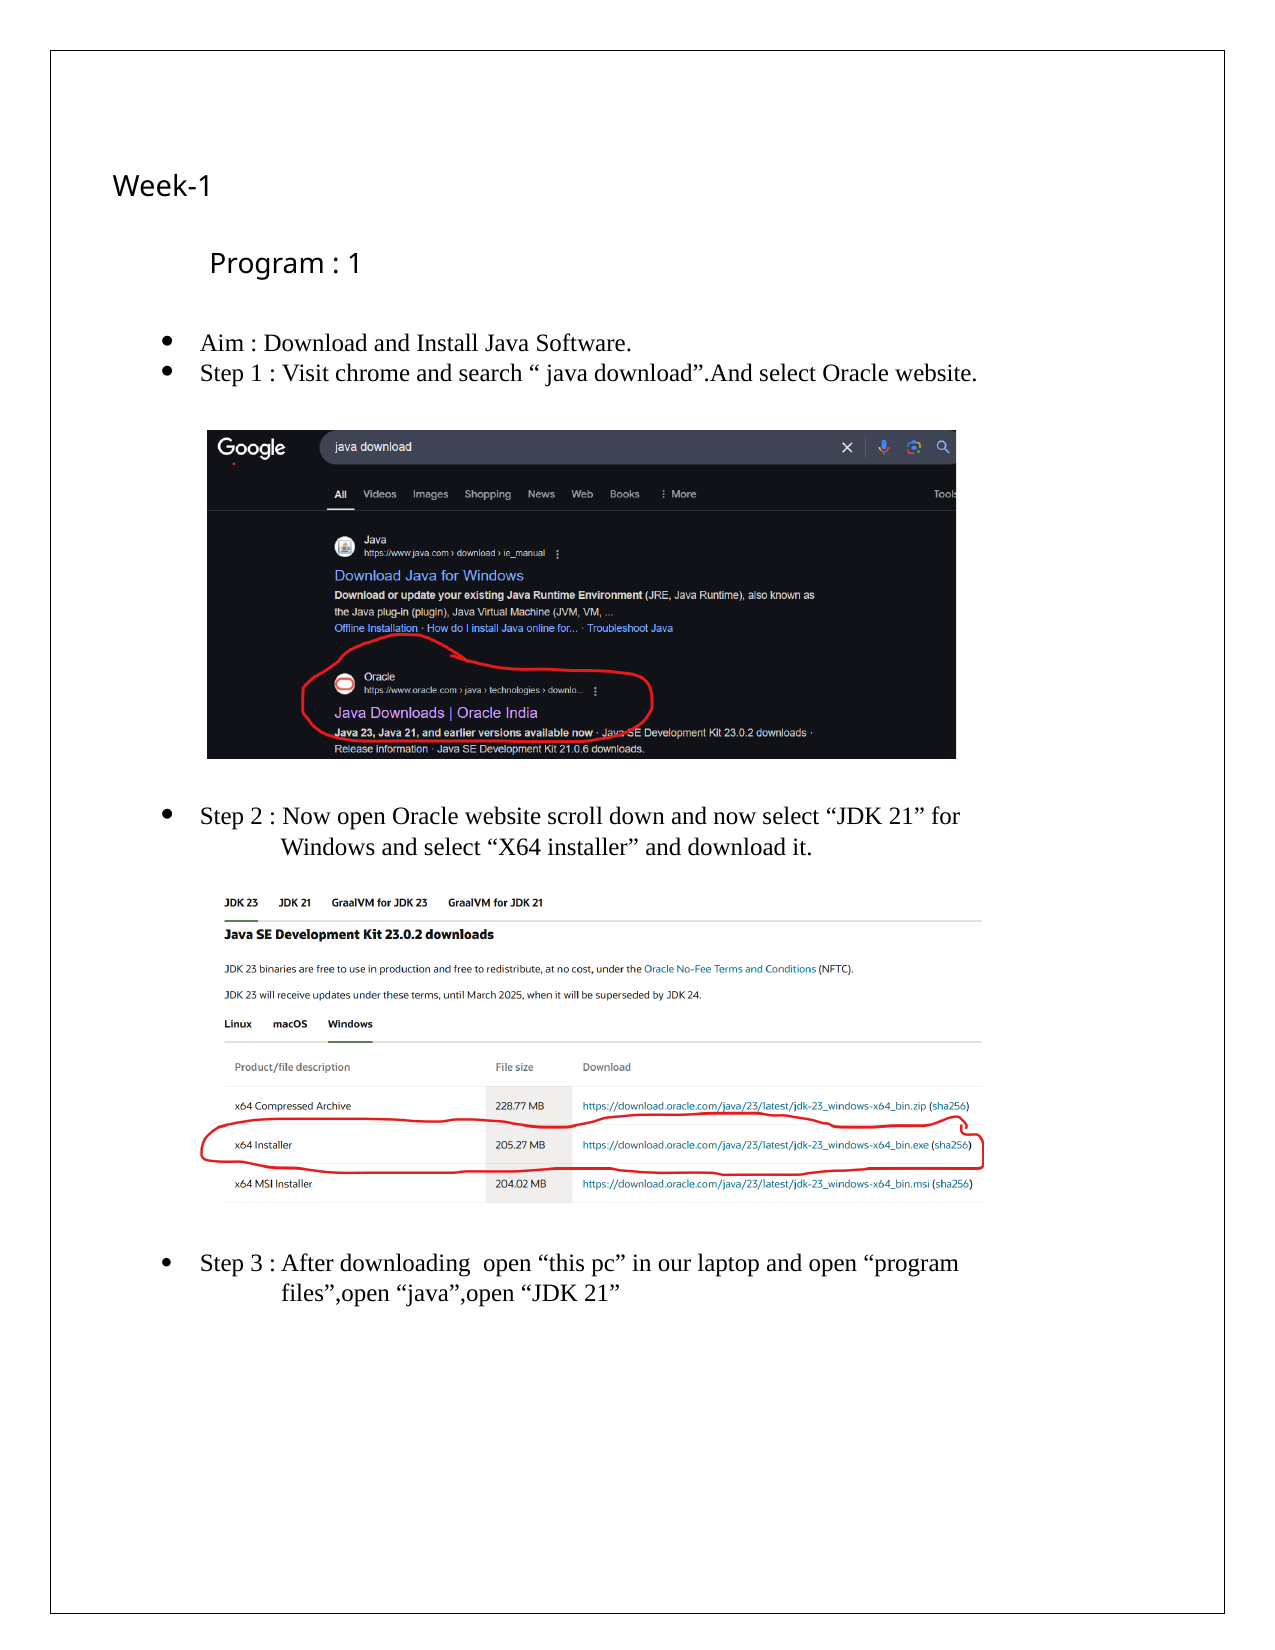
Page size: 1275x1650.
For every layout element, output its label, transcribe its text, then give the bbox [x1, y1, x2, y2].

text Week-1 [112, 165, 985, 204]
picture [199, 892, 984, 1209]
list Aim : Download and Install Java Software. [162, 328, 985, 357]
list Step 1 : Visit chrome and search “ java download”.And select Oracle website. [162, 358, 985, 388]
list Step 2 : Now open Oracle website scroll down and now select “JDK 21” for [162, 801, 985, 831]
list Windows and select “X64 installer” and download it. [199, 832, 985, 861]
list files”,open “java”,open “JDK 21” [199, 1278, 985, 1306]
list Step 3 : After downloading open “this pc” in our laptop and open “program [162, 1248, 985, 1277]
list Program : 1 [209, 244, 985, 282]
picture [207, 430, 957, 759]
